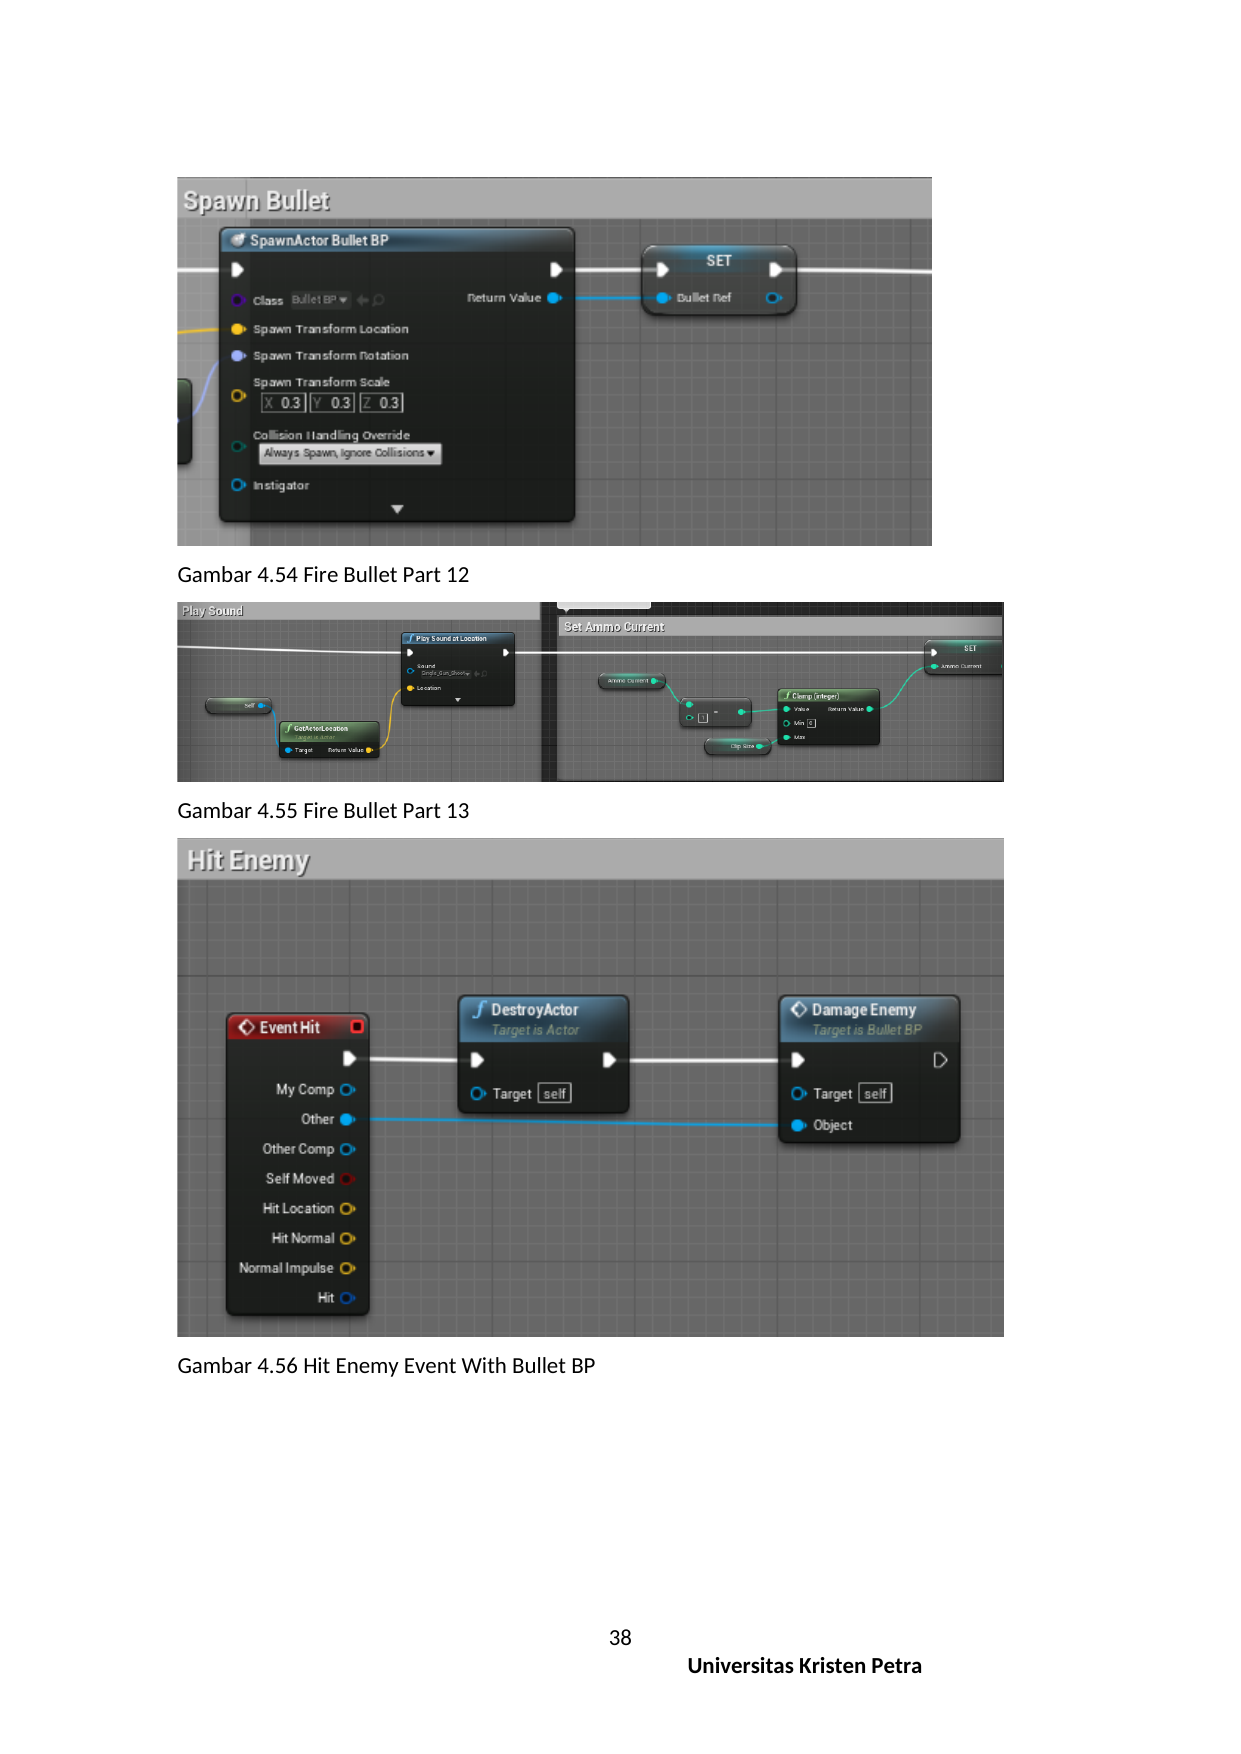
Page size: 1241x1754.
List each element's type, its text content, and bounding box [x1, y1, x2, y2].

picture [177, 602, 1004, 782]
picture [177, 177, 932, 546]
picture [177, 838, 1004, 1337]
